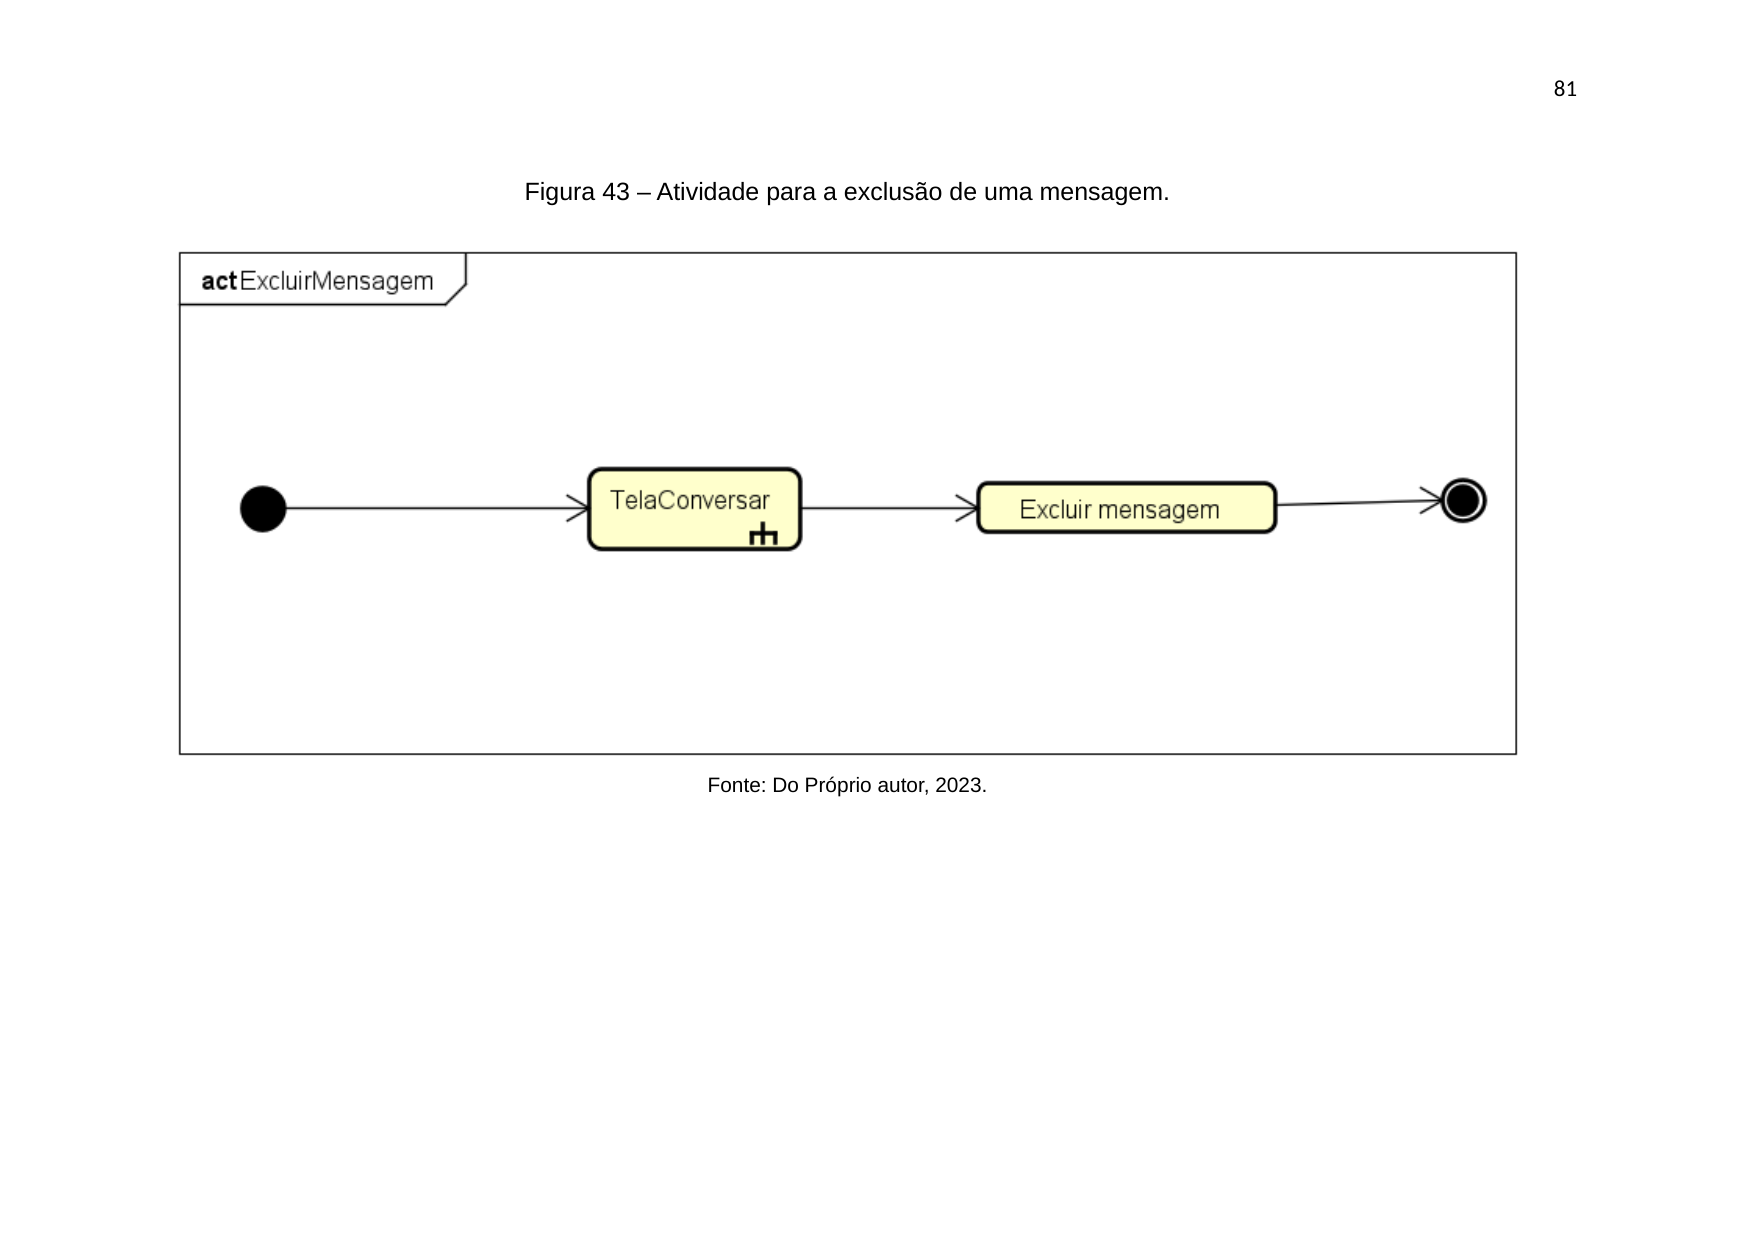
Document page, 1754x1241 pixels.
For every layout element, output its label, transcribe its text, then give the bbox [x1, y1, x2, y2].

picture [159, 232, 1536, 774]
text Figura 43 – Atividade para a exclusão de uma mensagem. [118, 177, 1577, 206]
text Fonte: Do Próprio autor, 2023. [118, 773, 1577, 797]
